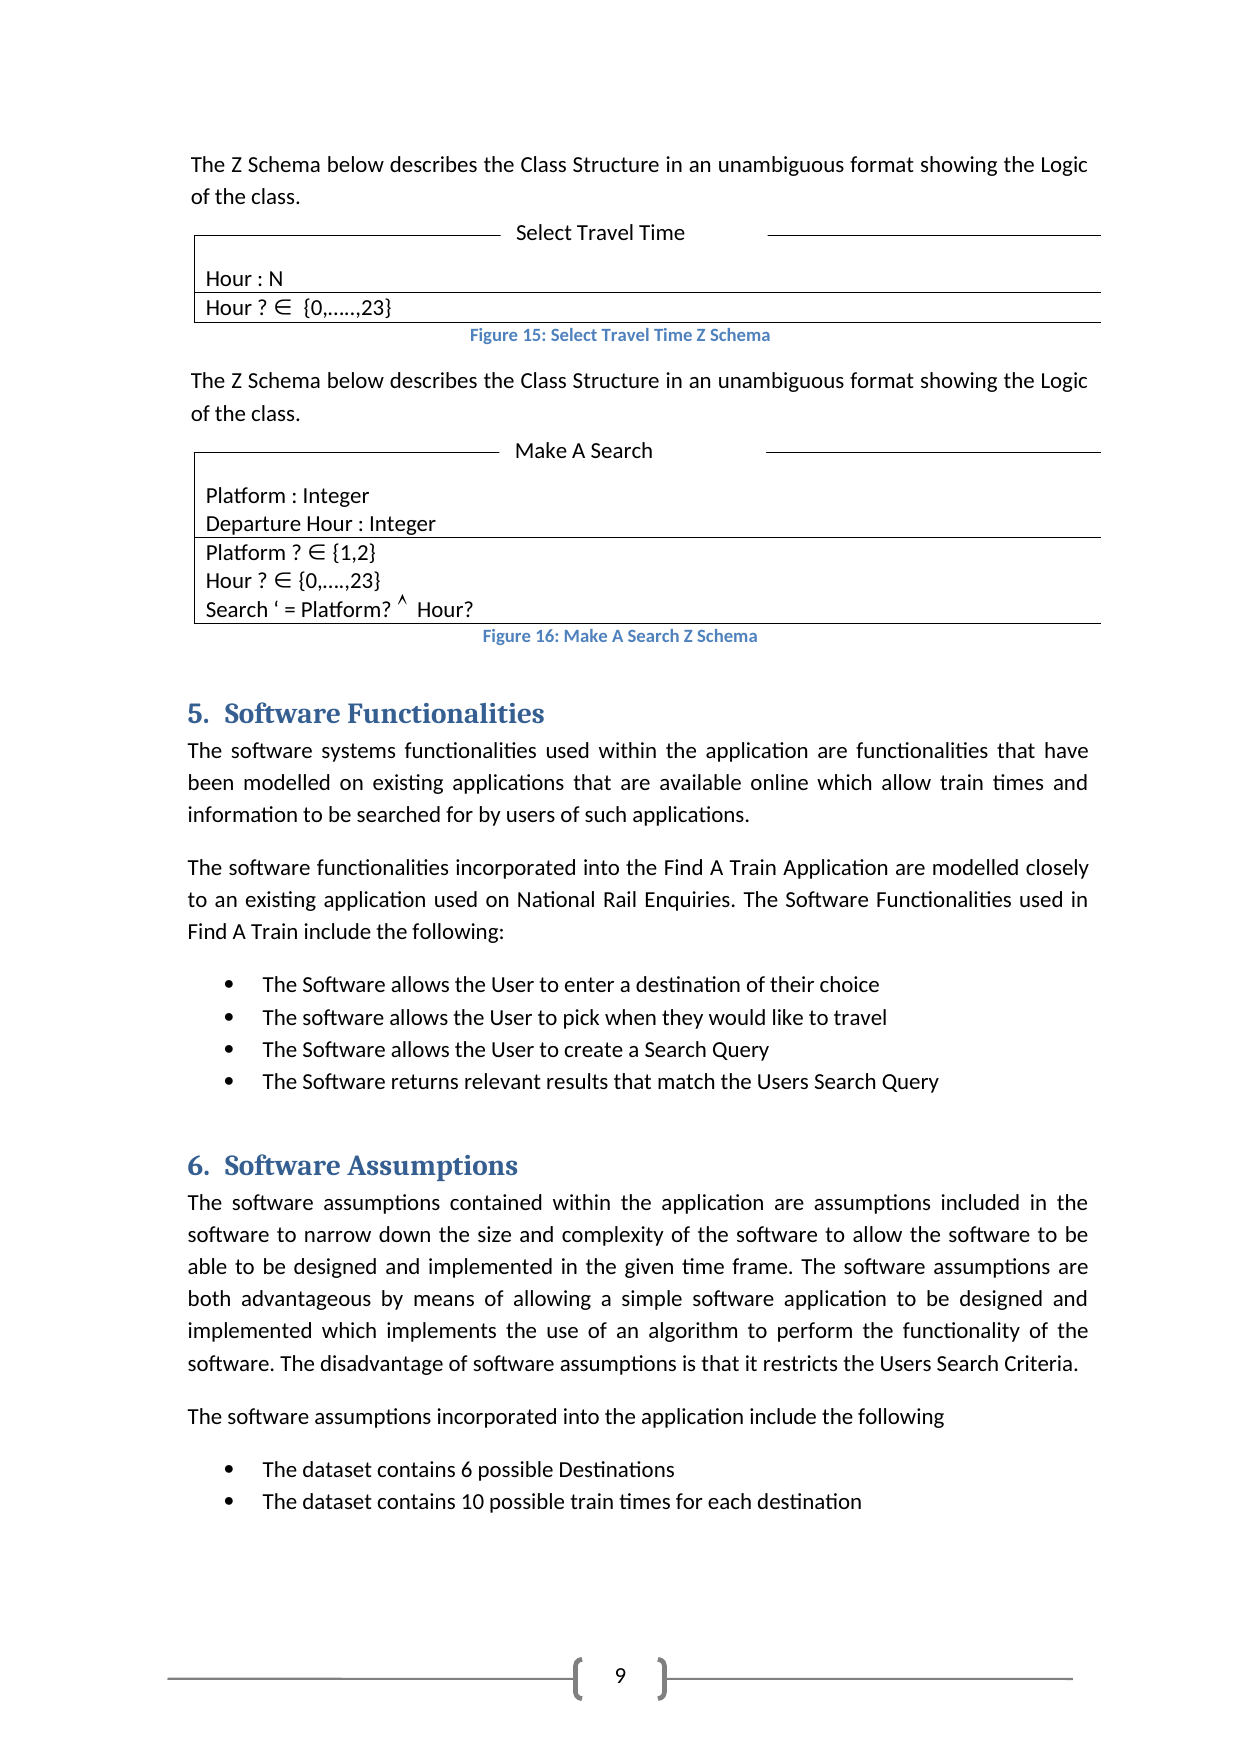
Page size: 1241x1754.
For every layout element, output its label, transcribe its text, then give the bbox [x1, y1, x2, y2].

list The software allows the User to pick when they would like to travel [225, 1003, 1090, 1031]
table_cell Hour ?  {0,…..,23} [195, 293, 1101, 322]
text Figure 16: Make A Search Z Schema [150, 624, 1090, 647]
table_cell Platform ?  {1,2} Hour ?  {0,….,23} Search ‘ = Platform?  Hour? [195, 538, 1101, 623]
list The Software allows the User to create a Search Query [225, 1035, 1090, 1063]
list The dataset contains 10 possible train times for each destination [225, 1487, 1090, 1515]
text Figure 15: Select Travel Time Z Schema [150, 323, 1090, 346]
text The software systems functionalities used within the application are functionalities that have been modelled on existing applications that are available online which allow train times and information to be searched for by users of such applications. [187, 736, 1090, 828]
table_header Platform : Integer Departure Hour : Integer [195, 453, 1101, 537]
list The dataset contains 6 possible Destinations [225, 1455, 1090, 1483]
subtitle Software Functionalities [187, 697, 1090, 731]
list The Z Schema below describes the Class Structure in an unambiguous format showing the Logic of the class. [191, 150, 1090, 210]
text The software functionalities incorporated into the Find A Train Application are modelled closely to an existing application used on National Rail Enquiries. The Software Functionalities used in Find A Train include the following: [187, 853, 1090, 946]
list The Software returns relevant results that match the Users Search Query [225, 1067, 1090, 1095]
text The software assumptions contained within the application are assumptions included in the software to narrow down the size and complexity of the software to allow the software to be able to be designed and implemented in the given time frame. The software assumptions are both advantageous by means of allowing a simple software application to be designed and implemented which implements the use of an algorithm to perform the functionality of the software. The disadvantage of software assumptions is that it restricts the Users Search Criteria. [187, 1188, 1090, 1377]
text The software assumptions incorporated into the application include the following [187, 1402, 1090, 1430]
subtitle Software Assumptions [187, 1149, 1090, 1183]
list The Software allows the User to enter a destination of their choice [225, 971, 1090, 998]
table_header Hour : N [195, 236, 1101, 292]
list The Z Schema below describes the Class Structure in an unambiguous format showing the Logic of the class. [191, 367, 1090, 427]
